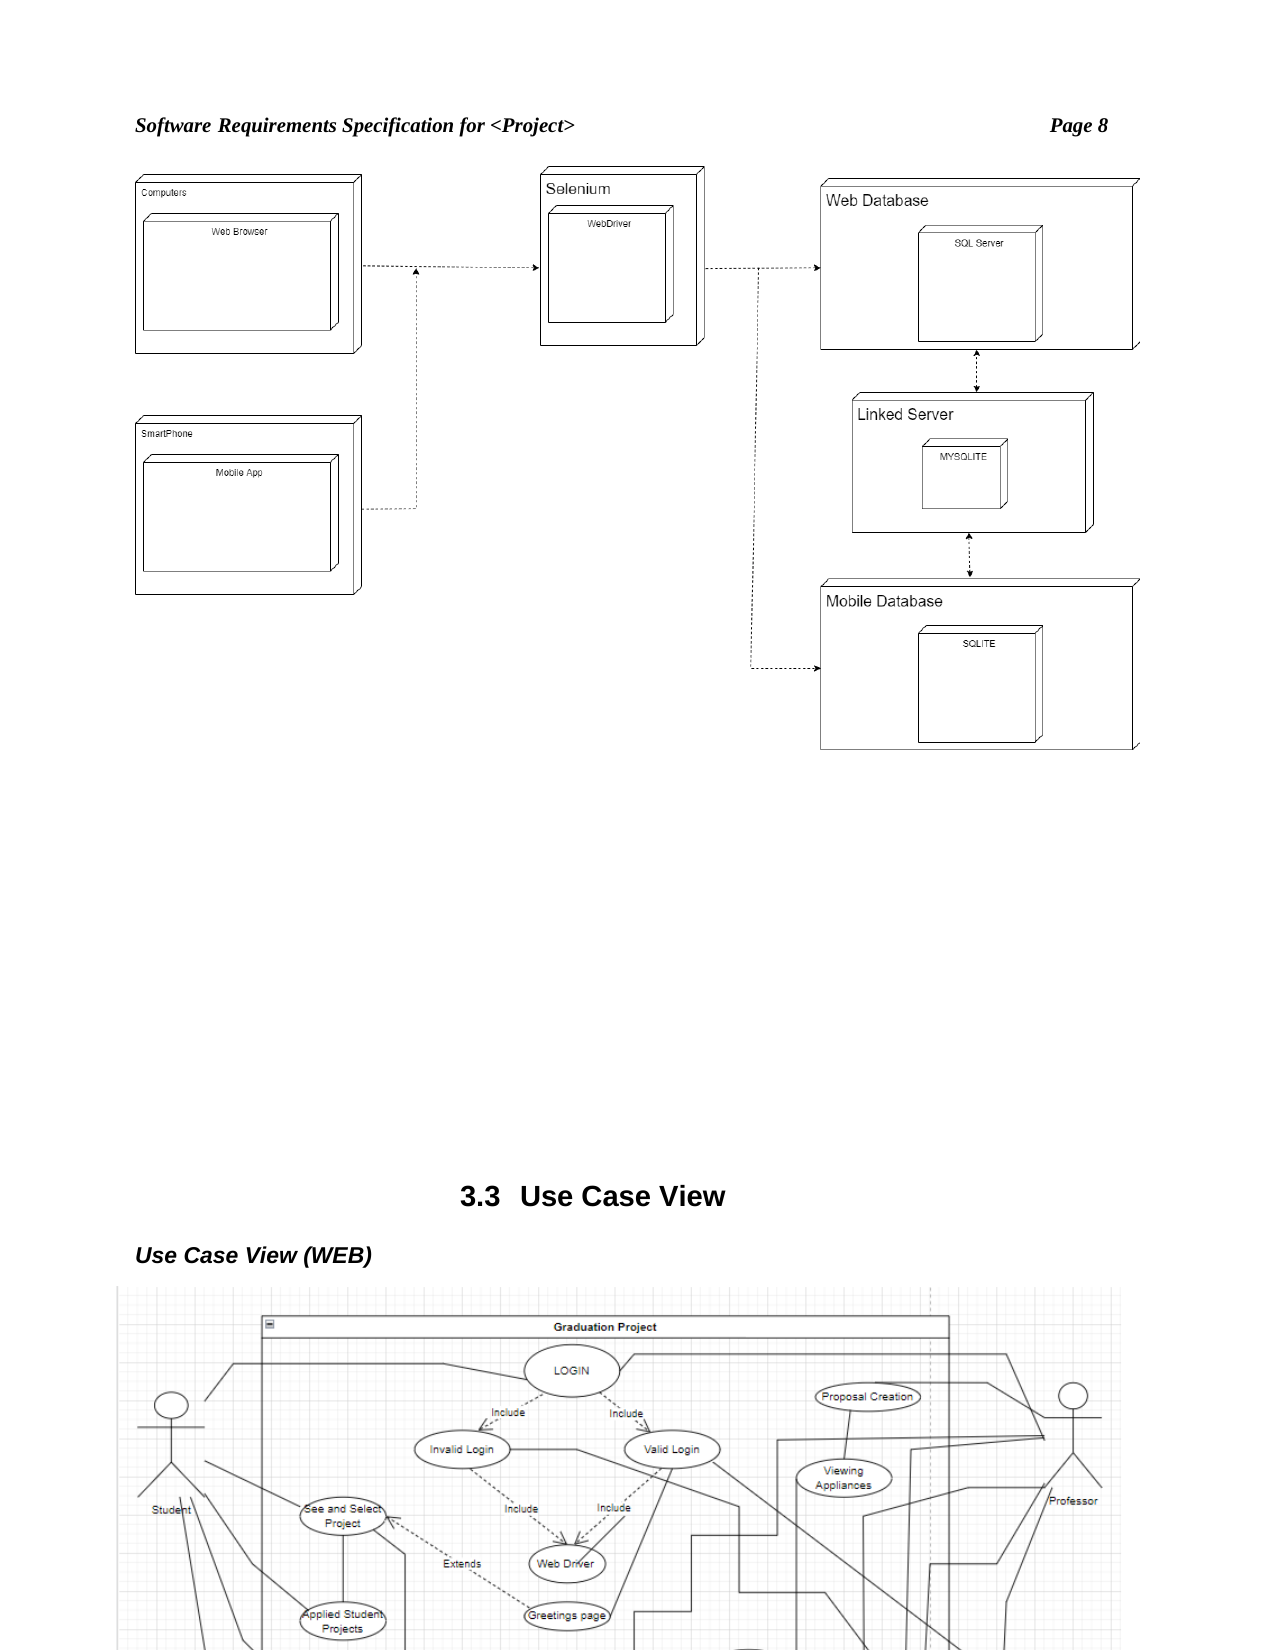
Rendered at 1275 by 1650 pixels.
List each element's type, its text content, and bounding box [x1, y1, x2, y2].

picture [116, 1286, 1122, 1650]
picture [135, 166, 1140, 750]
subtitle Use Case View [460, 1179, 1140, 1212]
text Use Case View (WEB) [135, 1242, 1140, 1268]
